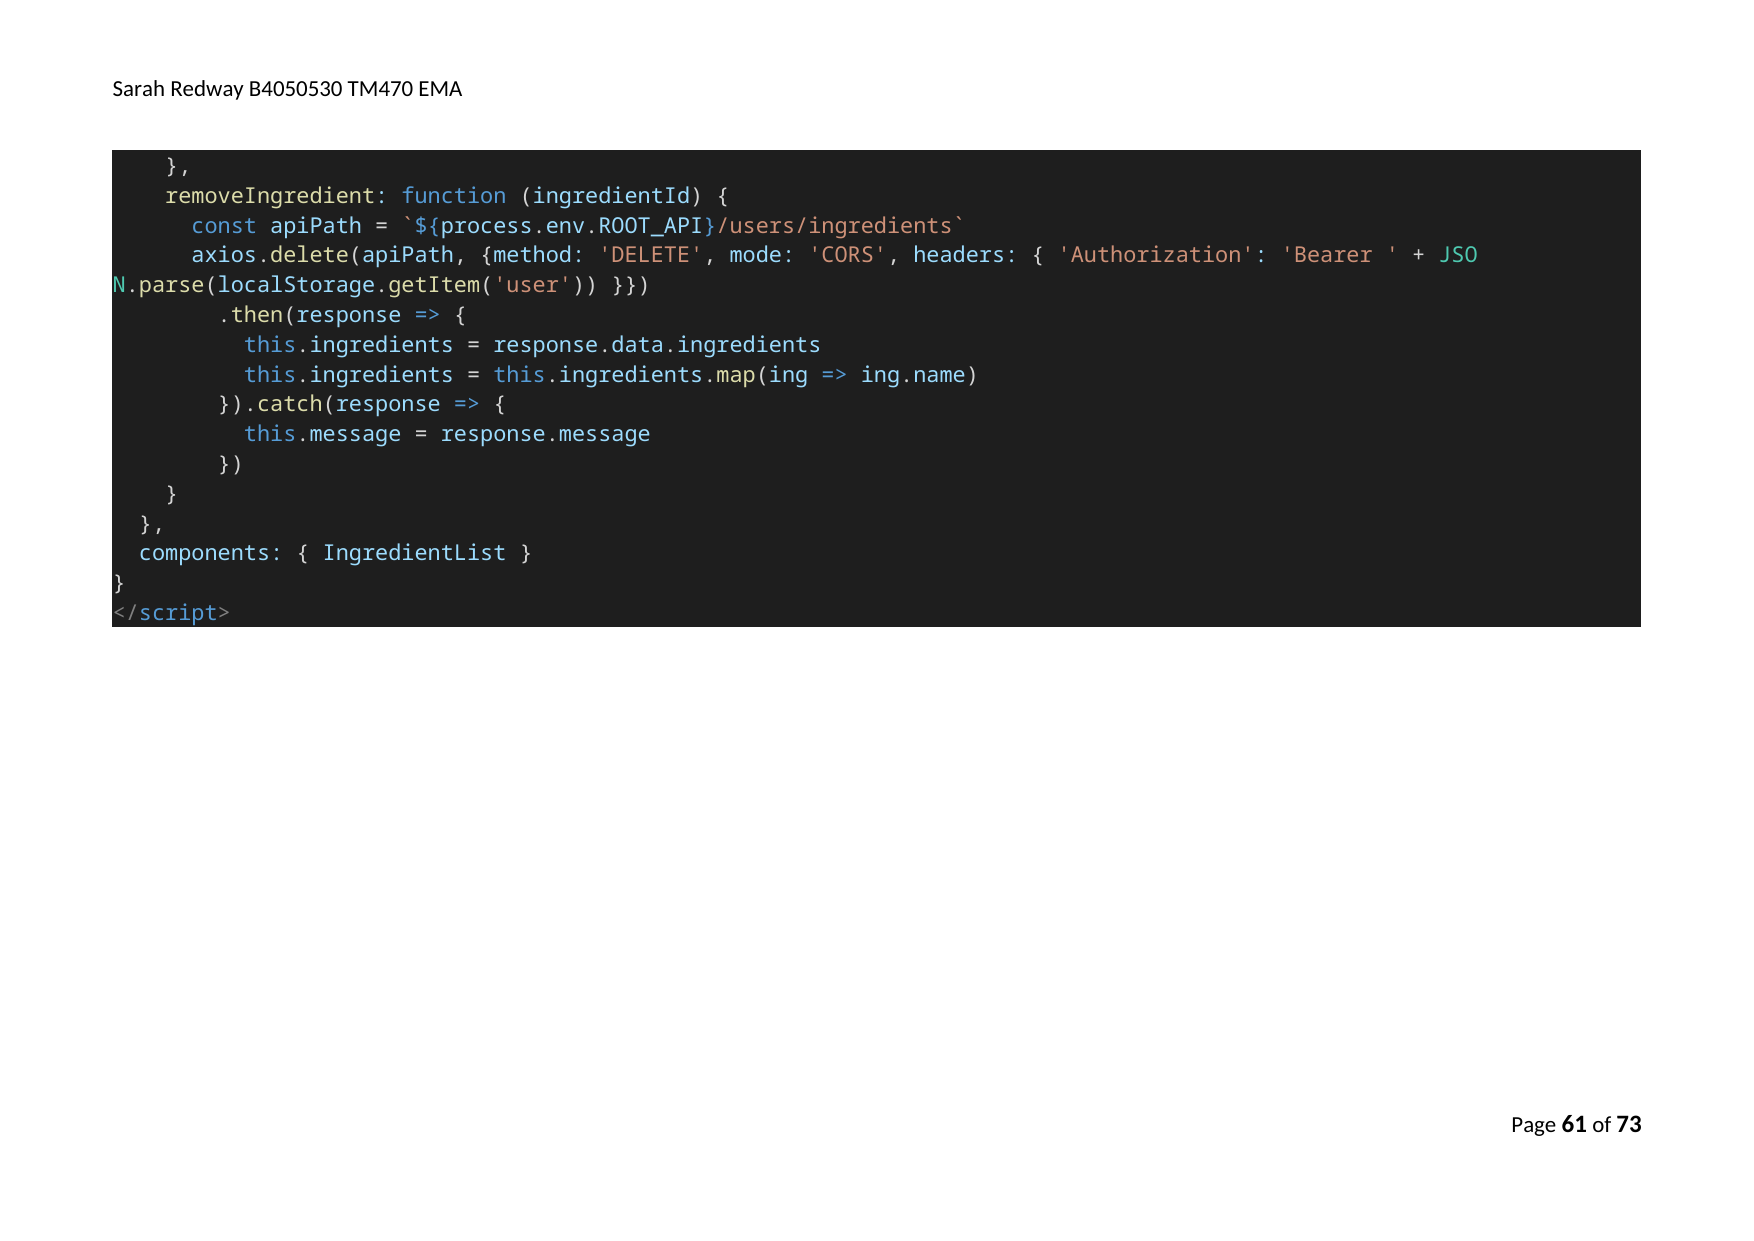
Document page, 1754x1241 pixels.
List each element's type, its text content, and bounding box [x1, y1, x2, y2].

text </script> [112, 597, 1641, 627]
text } [112, 567, 1641, 597]
text this.message = response.message [112, 418, 1641, 448]
text axios.delete(apiPath, {method: 'DELETE', mode: 'CORS', headers: { 'Authorization': 'Bearer ' + JSON.parse(localStorage.getItem('user')) }}) [112, 239, 1641, 299]
text }).catch(response => { [112, 388, 1641, 418]
text const apiPath = `${process.env.ROOT_API}/users/ingredients` [112, 209, 1641, 239]
text this.ingredients = response.data.ingredients [112, 329, 1641, 358]
text removeIngredient: function (ingredientId) { [112, 180, 1641, 209]
text this.ingredients = this.ingredients.map(ing => ing.name) [112, 358, 1641, 388]
text }) [112, 448, 1641, 478]
text } [112, 478, 1641, 507]
text }, [112, 507, 1641, 537]
text components: { IngredientList } [112, 537, 1641, 567]
text }, [112, 150, 1641, 180]
text .then(response => { [112, 299, 1641, 329]
